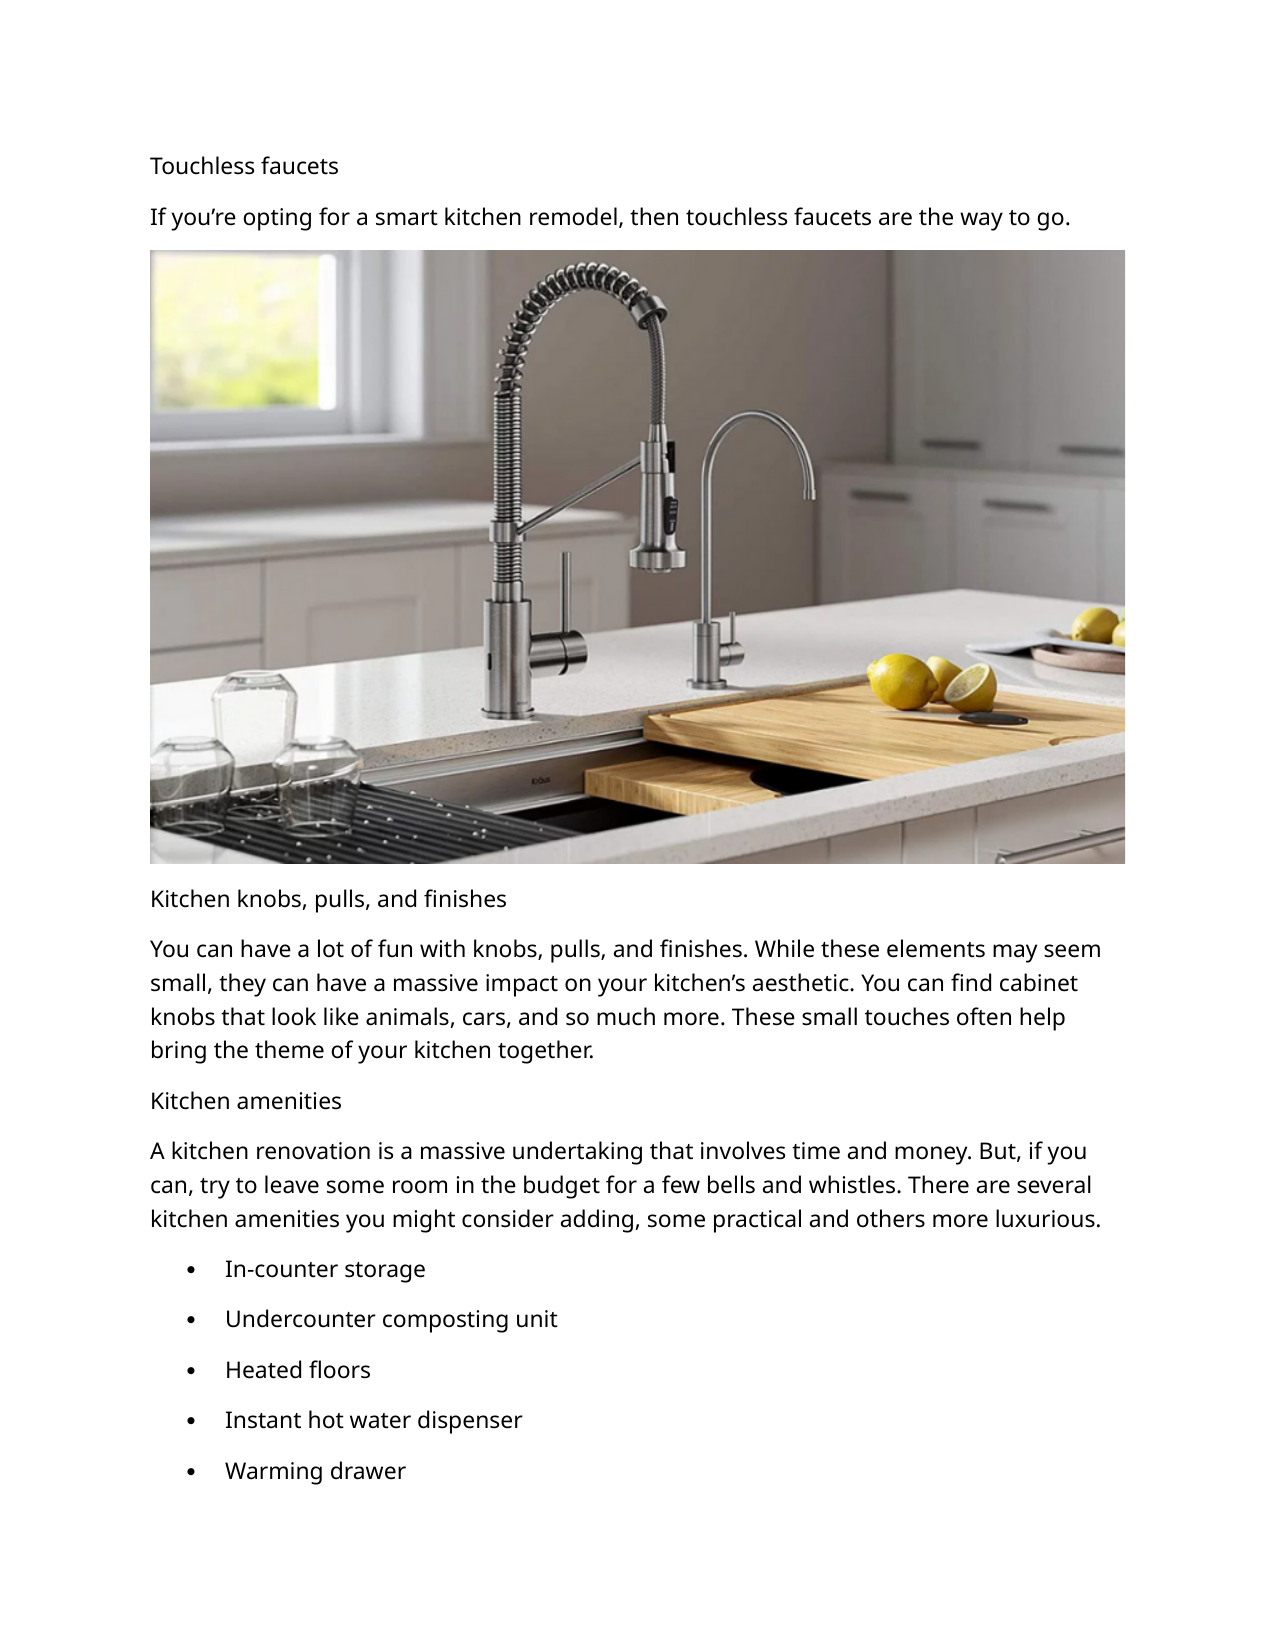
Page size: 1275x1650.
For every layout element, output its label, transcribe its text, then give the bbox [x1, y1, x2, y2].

picture [150, 250, 1125, 864]
text Kitchen knobs, pulls, and finishes [150, 882, 1125, 914]
list Heated floors [187, 1354, 1125, 1385]
text A kitchen renovation is a massive undertaking that involves time and money. But, if you can, try to leave some room in the budget for a few bells and whistles. There are several kitchen amenities you might consider adding, some practical and others more luxurious. [150, 1135, 1125, 1234]
list Undercounter composting unit [187, 1303, 1125, 1334]
text You can have a lot of fun with knobs, pulls, and finishes. While these elements may seem small, they can have a massive impact on your kitchen’s aesthetic. You can find cabinet knobs that look like animals, cars, and so much more. These small touches often help bring the theme of your kitchen together. [150, 933, 1125, 1065]
list In-counter storage [187, 1253, 1125, 1284]
text Touchless faucets [150, 150, 1125, 181]
text If you’re opting for a smart kitchen remodel, then touchless faucets are the way to go. [150, 200, 1125, 232]
list Instant hot water dispenser [187, 1404, 1125, 1435]
text Kitchen amenities [150, 1084, 1125, 1116]
list Warming drawer [187, 1454, 1125, 1486]
